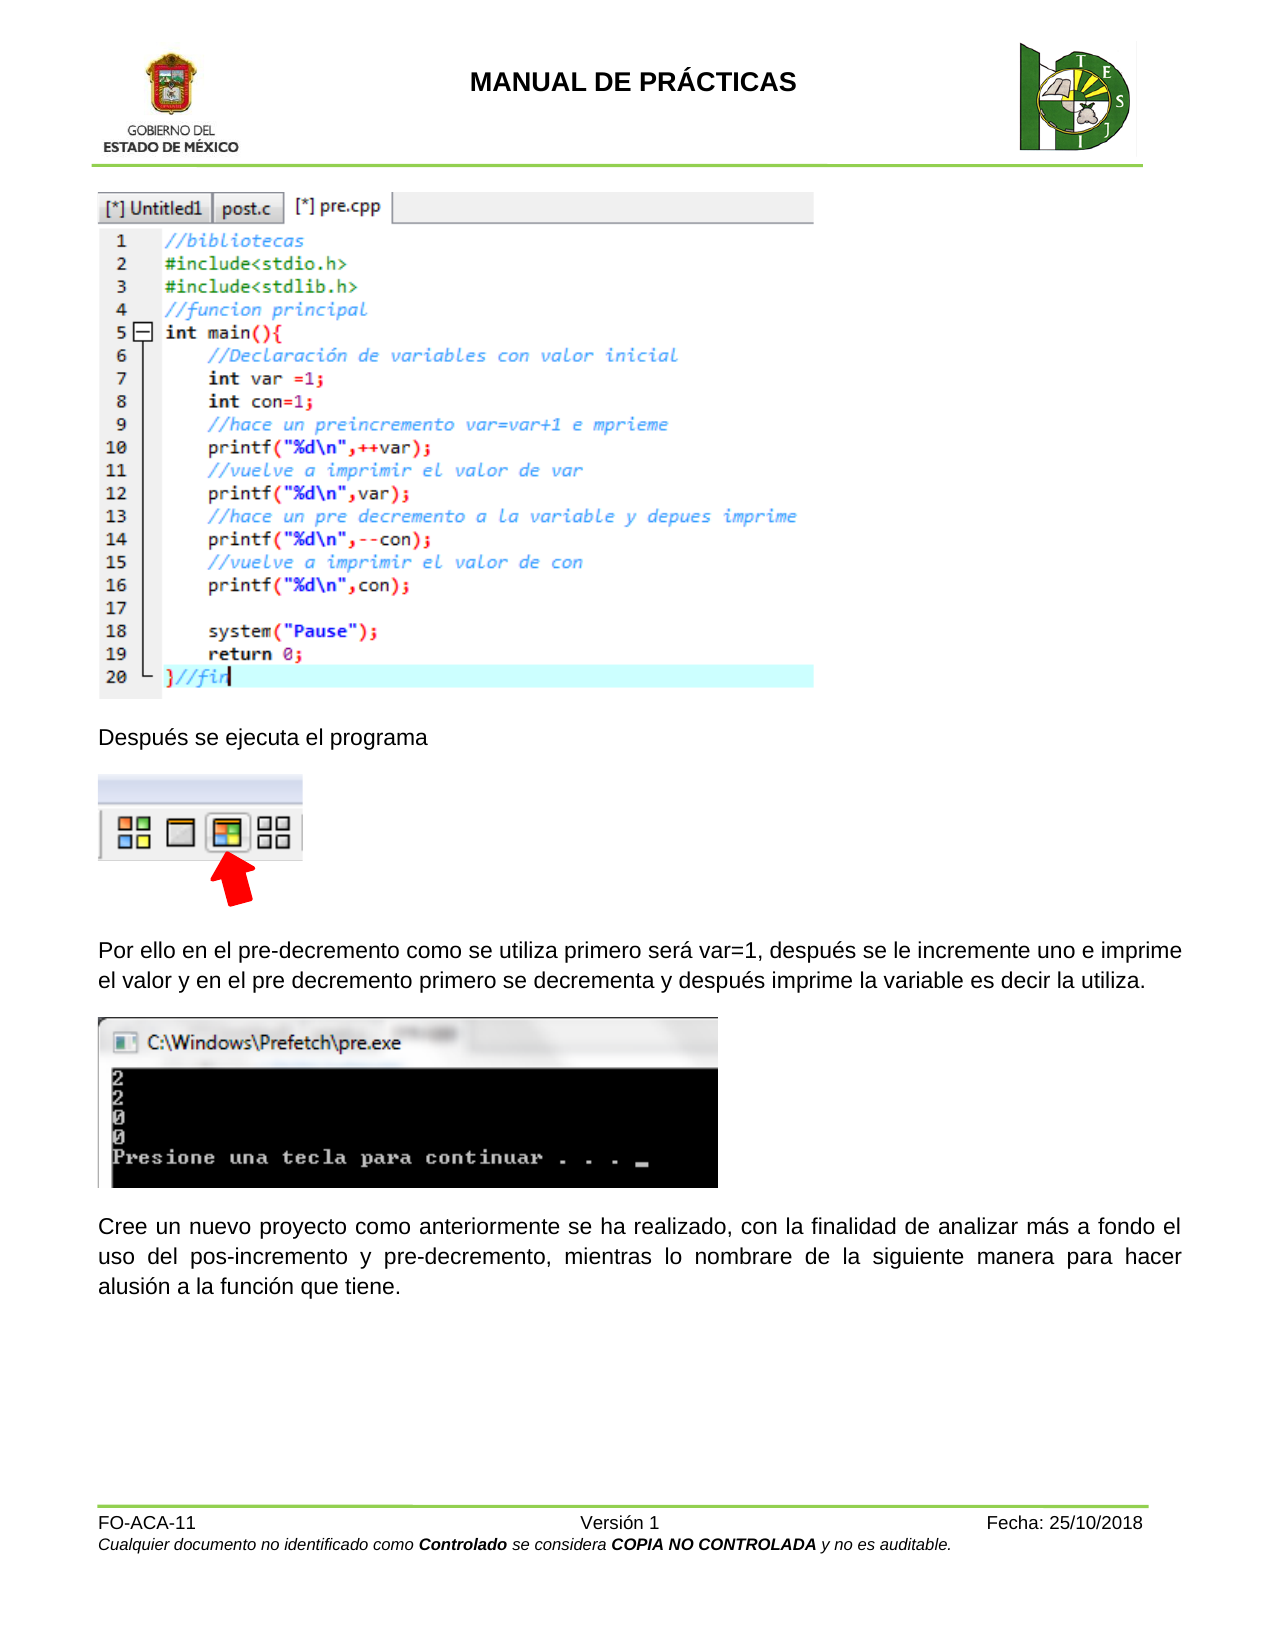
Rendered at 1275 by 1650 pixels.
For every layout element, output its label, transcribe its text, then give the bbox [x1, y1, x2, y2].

picture [97, 774, 303, 861]
text Después se ejecuta el programa [98, 723, 1183, 750]
picture [97, 192, 814, 699]
text Por ello en el pre-decremento como se utiliza primero será var=1, después se le incremente uno e imprime el valor y en el pre decremento primero se decrementa y después imprime la variable es decir la utiliza. [98, 937, 1183, 993]
text Cree un nuevo proyecto como anteriormente se ha realizado, con la finalidad de analizar más a fondo el uso del pos-incremento y pre-decremento, mientras lo nombrare de la siguiente manera para hacer alusión a la función que tiene. [98, 1213, 1183, 1299]
picture [97, 1017, 718, 1188]
picture [1018, 41, 1137, 157]
picture [95, 42, 241, 161]
